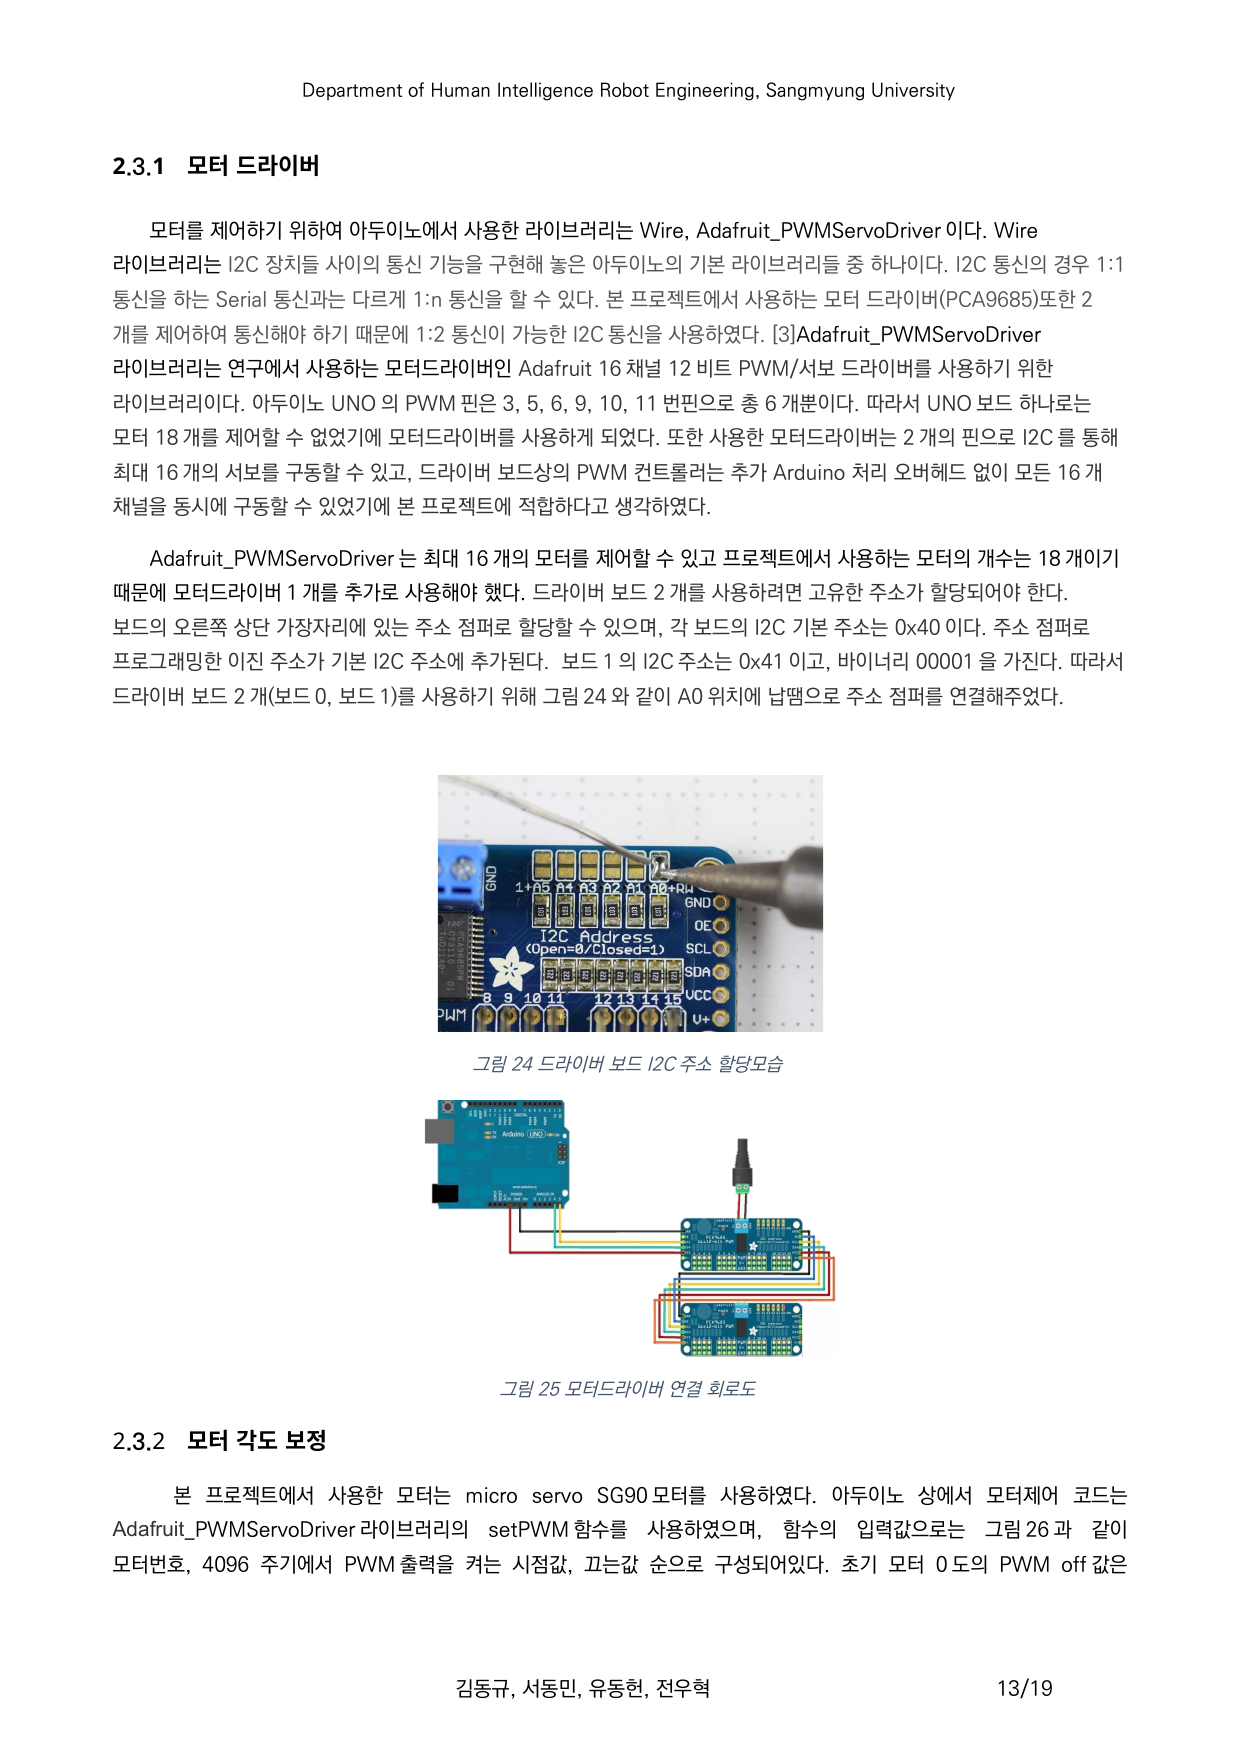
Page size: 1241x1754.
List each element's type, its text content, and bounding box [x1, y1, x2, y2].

text 모터를 제어하기 위하여 아두이노에서 사용한 라이브러리는 Wire, Adafruit_PWMServoDriver이다. Wire 라이브러리는 Adafruit_PWMServoDriver라이브러리는 연구에서 사용하는 모터드라이버인 [112, 215, 1128, 524]
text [112, 1480, 1128, 1582]
text Adafruit_PWMServoDriver는 최대 16개의 모터를 제어할 수 있고 프로젝트에서 사용하는 모터의 개수는 18개이기 때문에 모터드라이버1개를 추가로 사용해야 했다. [112, 543, 1128, 714]
picture [437, 775, 824, 1032]
picture [484, 1122, 494, 1126]
list 모터 각도 보정 [112, 1426, 1128, 1461]
picture [422, 1100, 839, 1357]
title 모터 드라이버 [112, 150, 1128, 185]
picture [484, 1129, 499, 1140]
